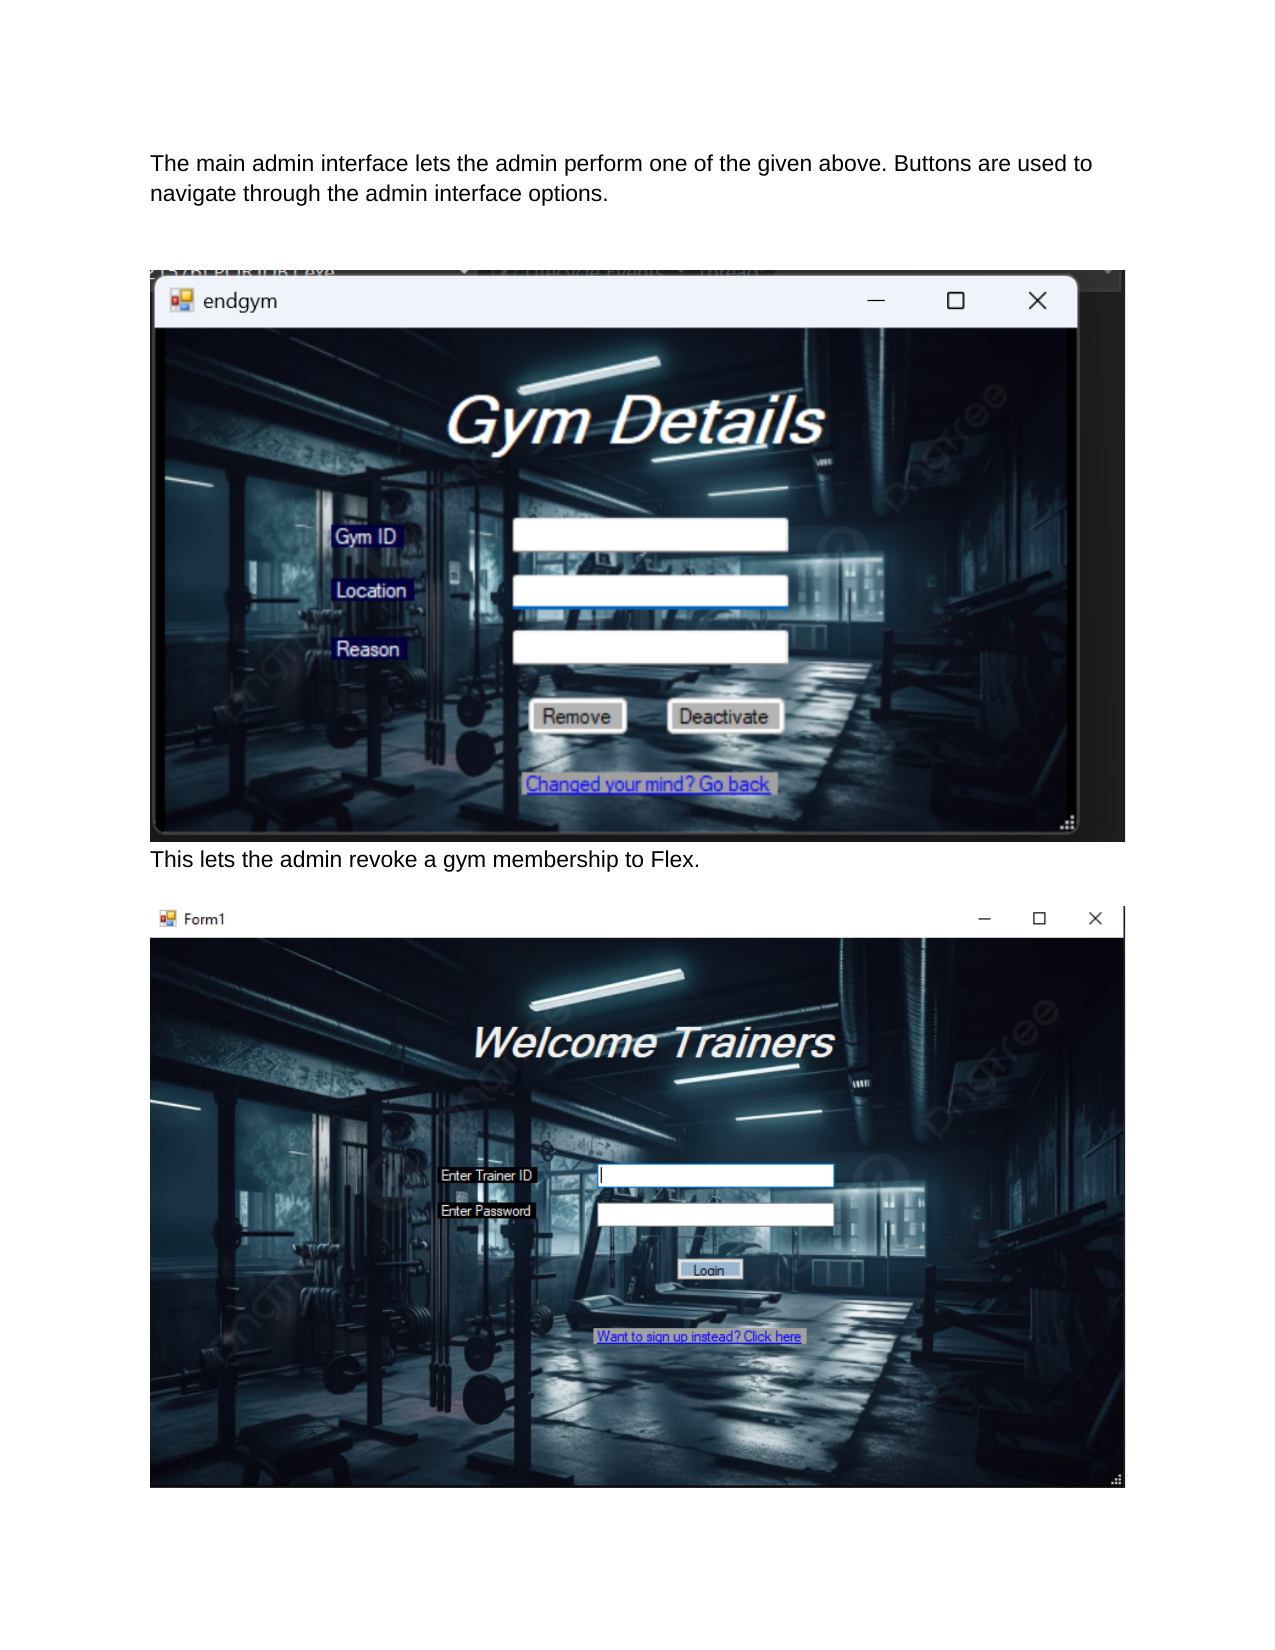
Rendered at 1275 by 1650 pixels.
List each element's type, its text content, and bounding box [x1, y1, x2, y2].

text This lets the admin revoke a gym membership to Flex. [150, 846, 1125, 872]
picture [150, 270, 1125, 842]
text The main admin interface lets the admin perform one of the given above. Buttons are used to navigate through the admin interface options. [150, 150, 1125, 207]
picture [150, 906, 1125, 1488]
